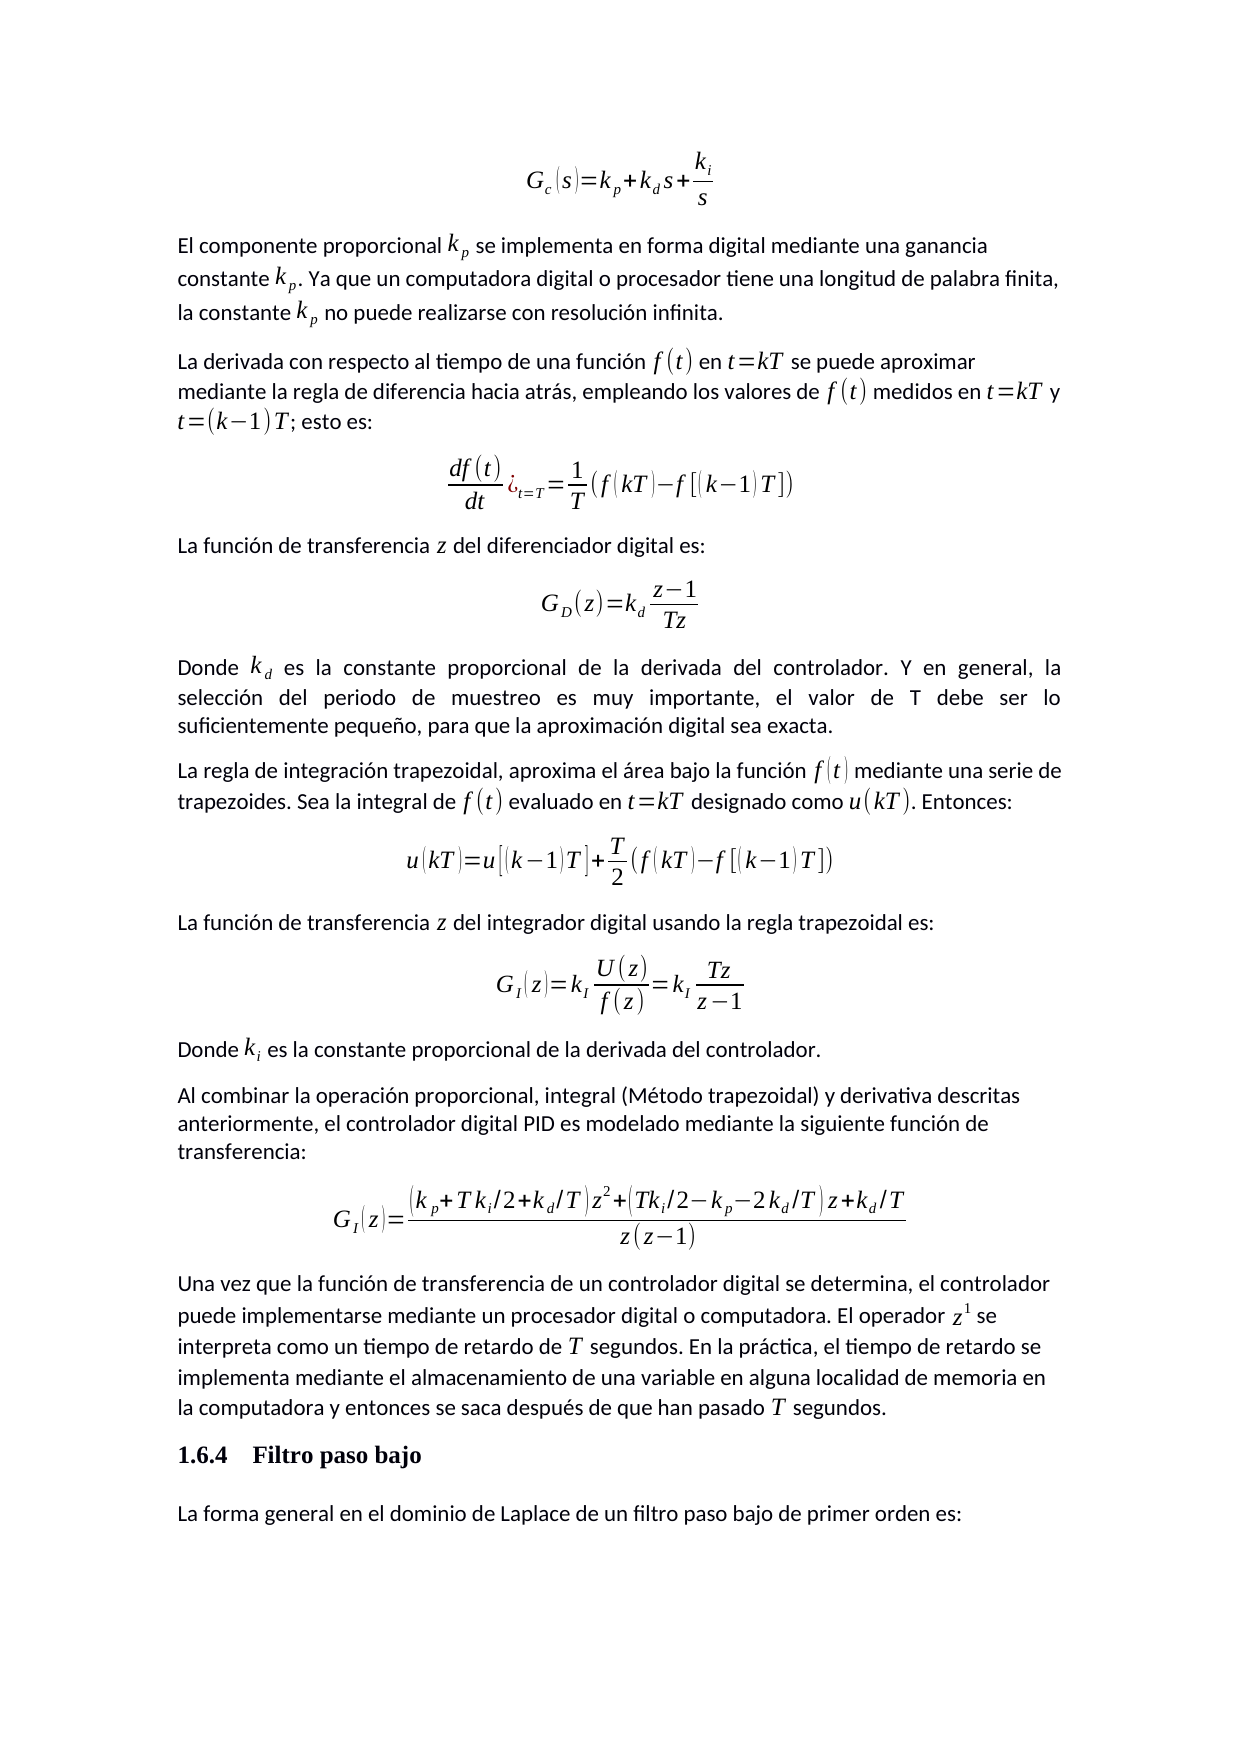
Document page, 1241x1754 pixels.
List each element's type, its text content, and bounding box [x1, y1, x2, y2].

text La regla de integración trapezoidal, aproxima el área bajo la función mediante una serie de trapezoides. Sea la integral de evaluado en designado como . Entonces: [177, 755, 1063, 816]
text Donde es la constante proporcional de la derivada del controlador. Y en general, la selección del periodo de muestreo es muy importante, el valor de T debe ser lo suficientemente pequeño, para que la aproximación digital sea exacta. [177, 651, 1063, 739]
text Una vez que la función de transferencia de un controlador digital se determina, el controlador puede implementarse mediante un procesador digital o computadora. El operador se interpreta como un tiempo de retardo de segundos. En la práctica, el tiempo de retardo se implementa mediante el almacenamiento de una variable en alguna localidad de memoria en la computadora y entonces se saca después de que han pasado segundos. [177, 1269, 1063, 1421]
subtitle Filtro paso bajo [177, 1440, 1063, 1468]
text El componente proporcional se implementa en forma digital mediante una ganancia constante . Ya que un computadora digital o procesador tiene una longitud de palabra finita, la constante no puede realizarse con resolución infinita. [177, 229, 1063, 328]
text La derivada con respecto al tiempo de una función en se puede aproximar mediante la regla de diferencia hacia atrás, empleando los valores de medidos en y ; esto es: [177, 346, 1063, 436]
text La forma general en el dominio de Laplace de un filtro paso bajo de primer orden es: [177, 1499, 1063, 1528]
text La función de transferencia del integrador digital usando la regla trapezoidal es: [177, 908, 1063, 936]
text Al combinar la operación proporcional, integral (Método trapezoidal) y derivativa descritas anteriormente, el controlador digital PID es modelado mediante la siguiente función de transferencia: [177, 1081, 1063, 1165]
text Donde es la constante proporcional de la derivada del controlador. [177, 1033, 1063, 1065]
text La función de transferencia del diferenciador digital es: [177, 531, 1063, 559]
